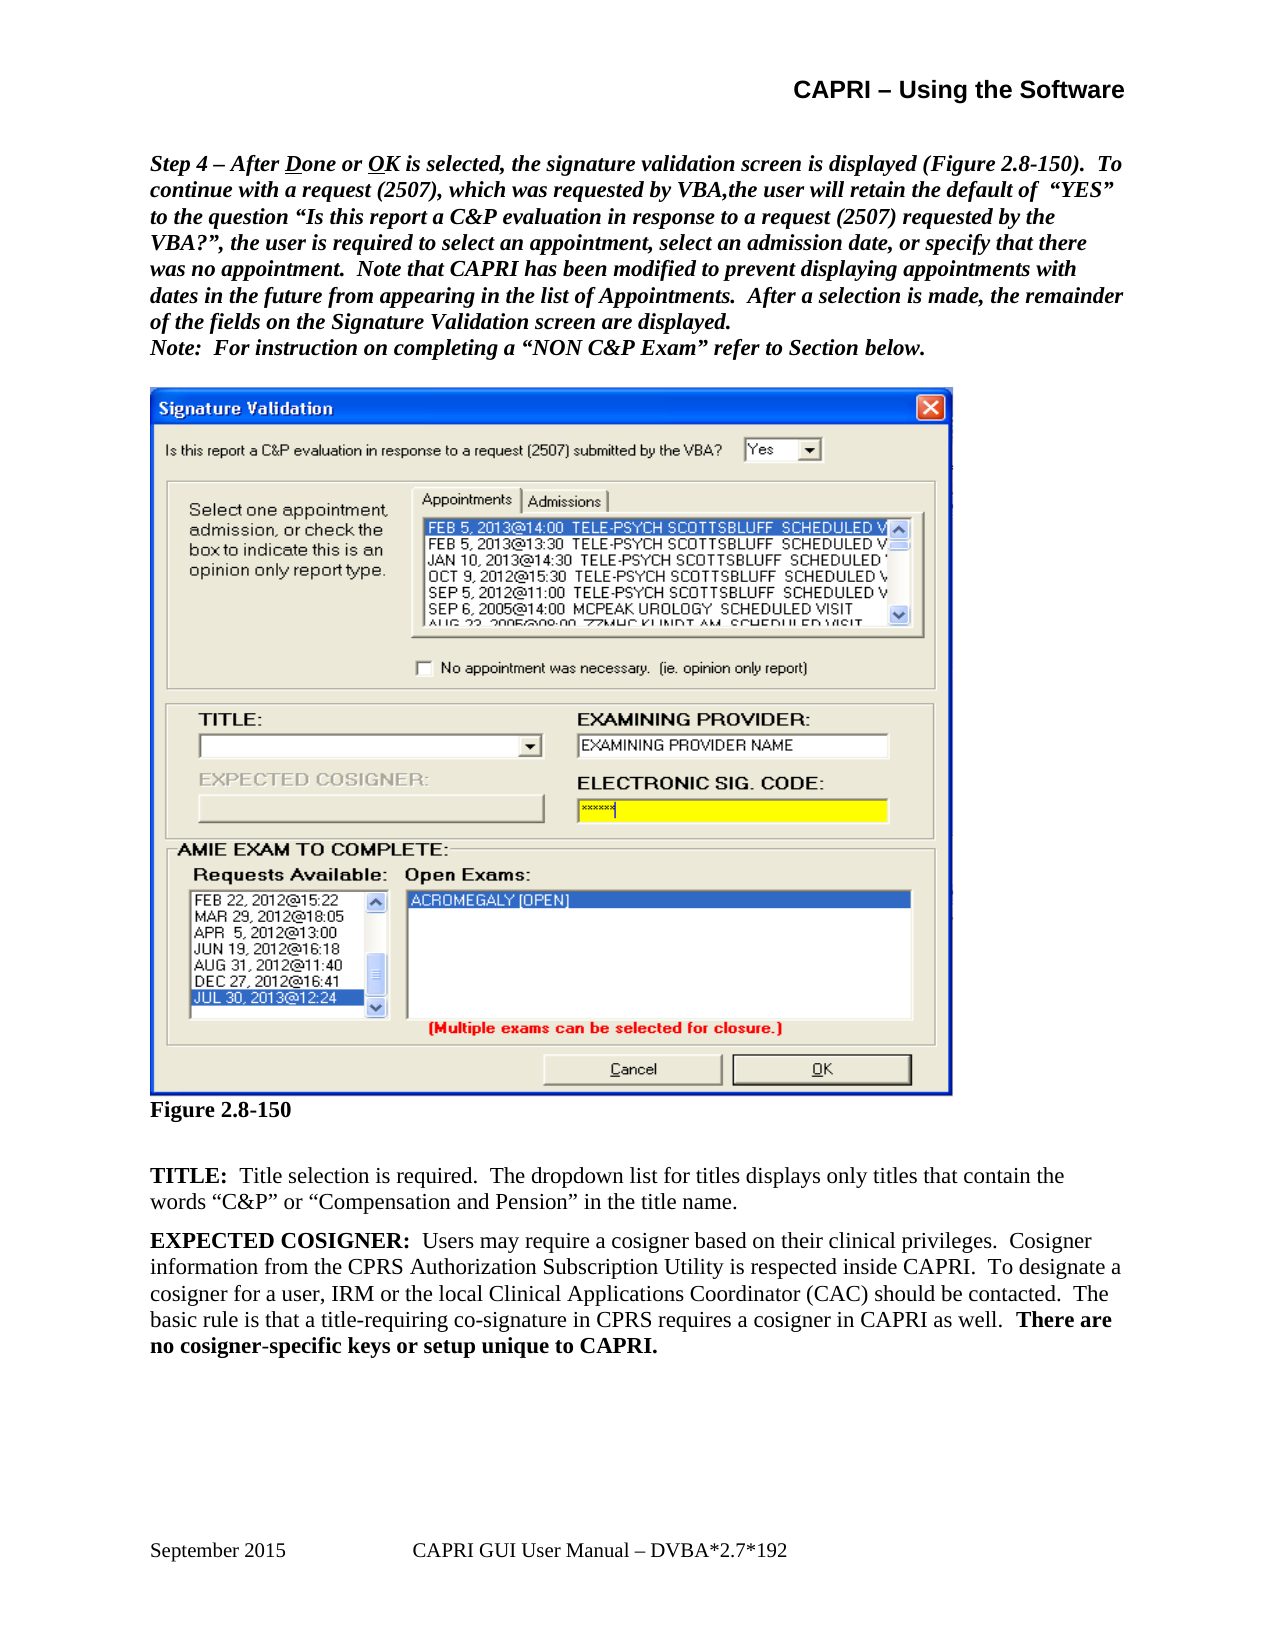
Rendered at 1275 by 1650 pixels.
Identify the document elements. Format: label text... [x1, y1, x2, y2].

text EXPECTED COSIGNER: Users may require a cosigner based on their clinical privileges. Cosigner information from the CPRS Authorization Subscription Utility is respected inside CAPRI. To designate a cosigner for a user, IRM or the local Clinical Applications Coordinator (CAC) should be contacted. The basic rule is that a title-requiring co-signature in CPRS requires a cosigner in CAPRI as well. There are no cosigner-specific keys or setup unique to CAPRI. [150, 1227, 1125, 1359]
text Note: For instruction on completing a “NON C&P Exam” refer to Section 2.8.3.9 below. [150, 334, 1125, 361]
picture [150, 387, 954, 1097]
text TITLE: Title selection is required. The dropdown list for titles displays only titles that contain the words “C&P” or “Compensation and Pension” in the title name. [150, 1162, 1125, 1214]
